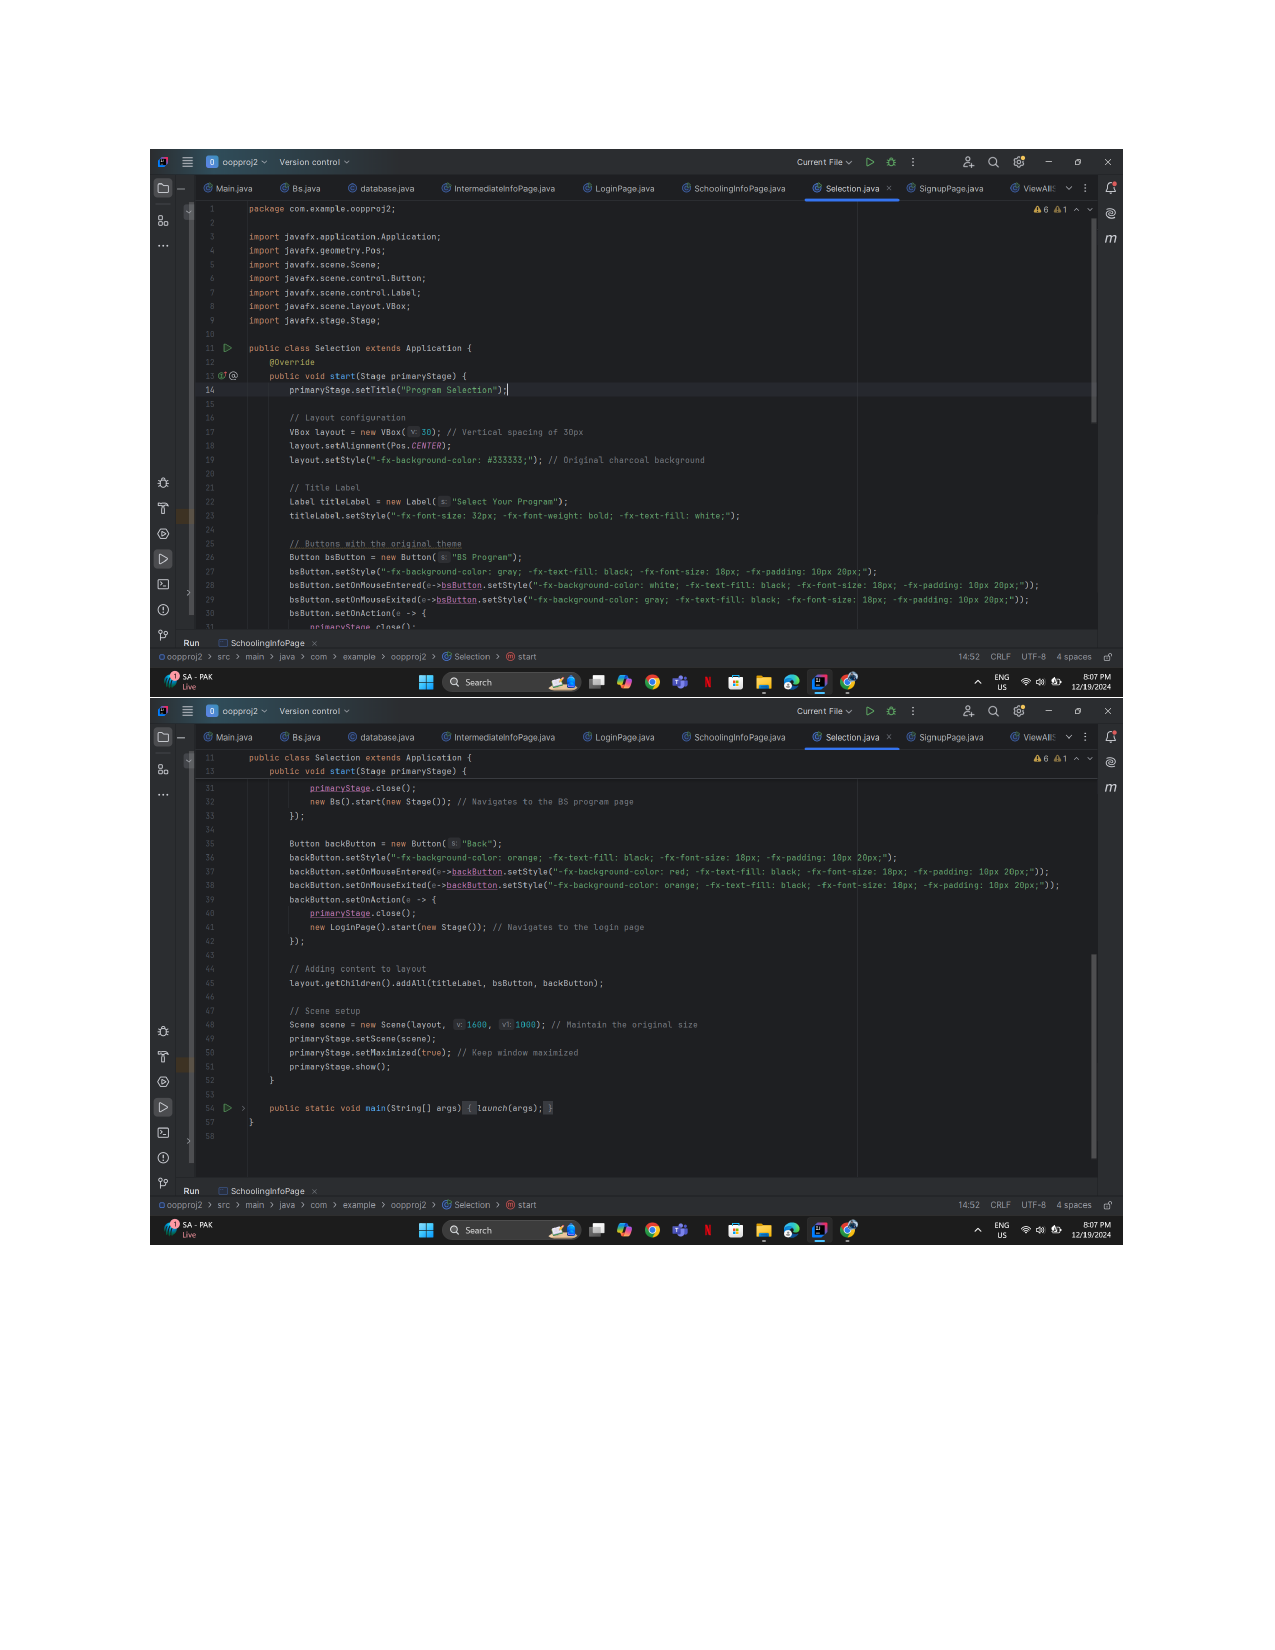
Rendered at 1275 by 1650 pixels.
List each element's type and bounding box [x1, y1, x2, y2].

picture [150, 149, 1123, 697]
picture [150, 698, 1123, 1245]
